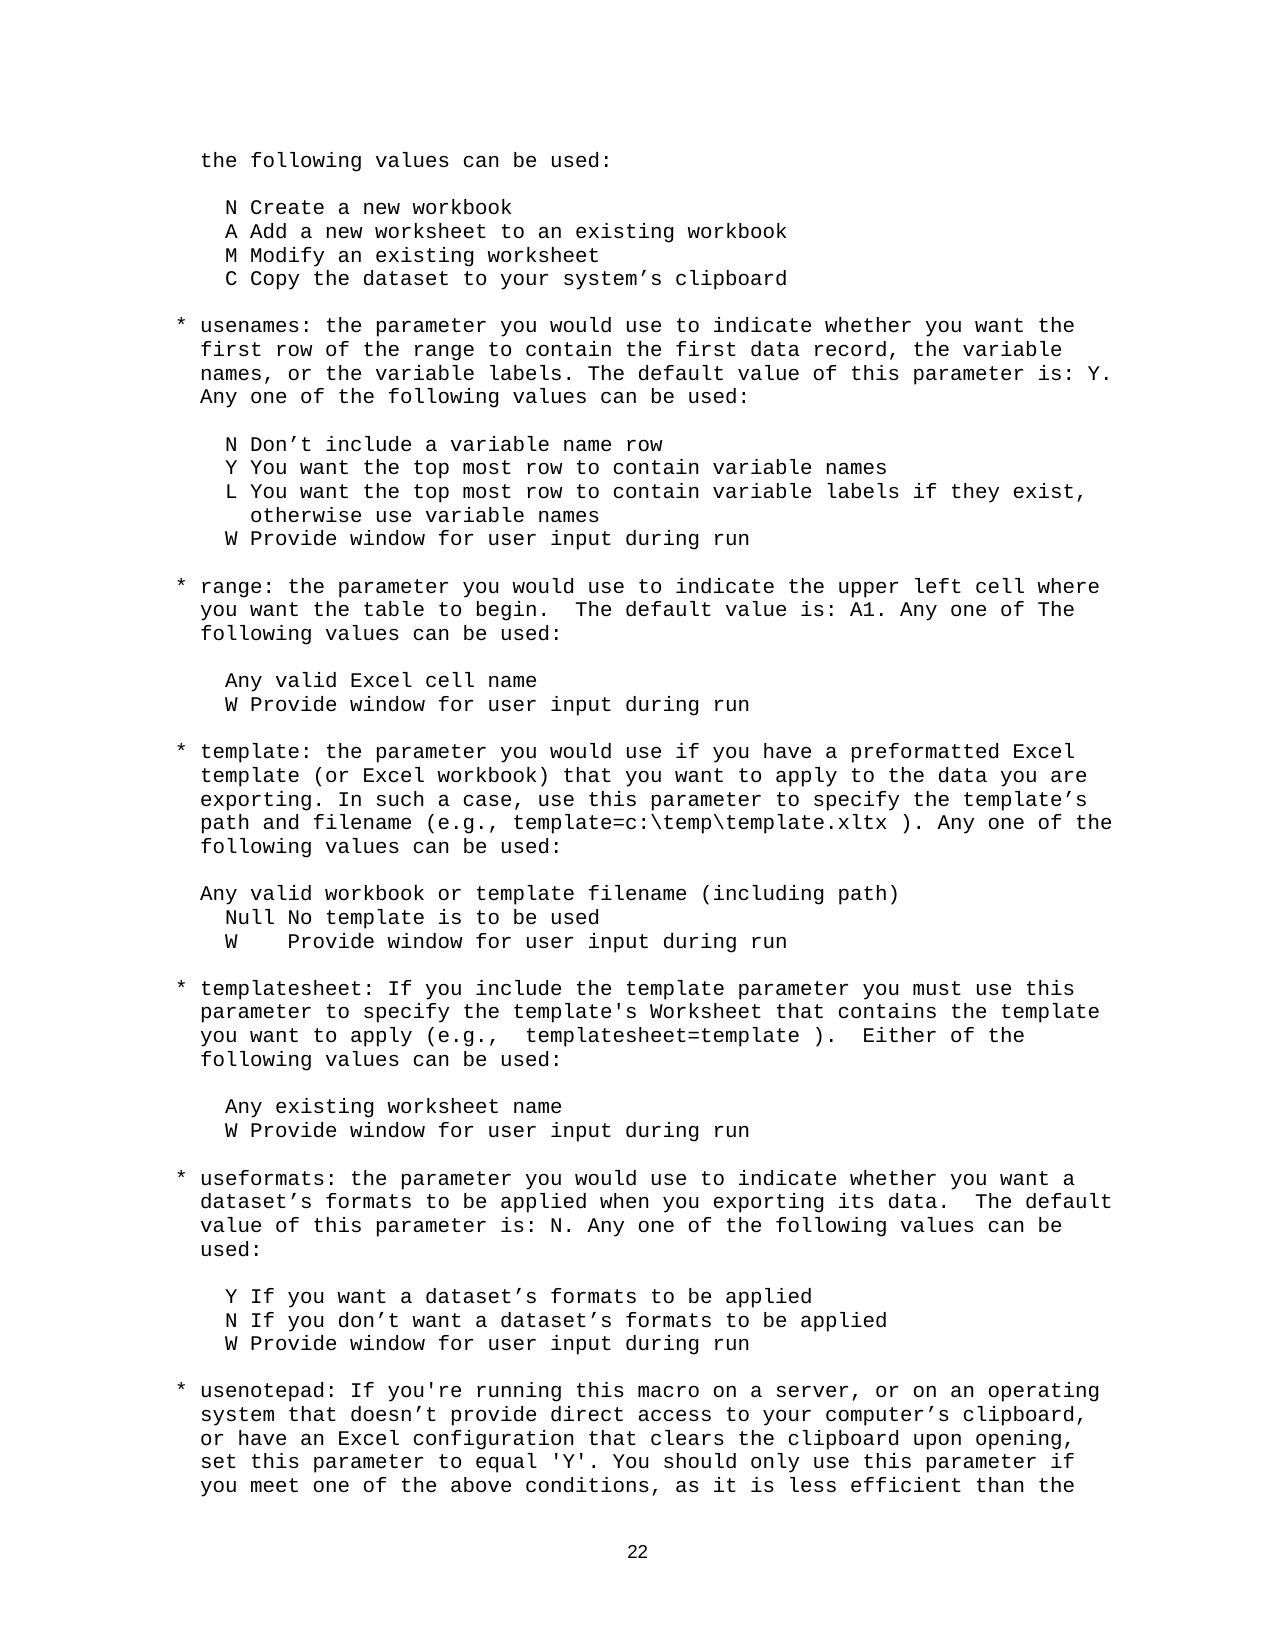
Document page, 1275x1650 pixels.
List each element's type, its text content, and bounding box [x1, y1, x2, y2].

text L You want the top most row to contain variable labels if they exist, [150, 481, 1125, 505]
text Null No template is to be used [150, 907, 1125, 931]
text N If you don’t want a dataset’s formats to be applied [150, 1309, 1125, 1333]
text N Create a new workbook [150, 197, 1125, 221]
text dataset’s formats to be applied when you exporting its data. The default [150, 1191, 1125, 1215]
text * useformats: the parameter you would use to indicate whether you want a [150, 1168, 1125, 1191]
text used: [150, 1239, 1125, 1262]
text W Provide window for user input during run [150, 931, 1125, 954]
text * usenames: the parameter you would use to indicate whether you want the [150, 316, 1125, 339]
text W Provide window for user input during run [150, 1120, 1125, 1144]
text template (or Excel workbook) that you want to apply to the data you are [150, 765, 1125, 789]
text you meet one of the above conditions, as it is less efficient than the [150, 1475, 1125, 1499]
text value of this parameter is: N. Any one of the following values can be [150, 1215, 1125, 1239]
text W Provide window for user input during run [150, 528, 1125, 552]
text following values can be used: [150, 1049, 1125, 1072]
text following values can be used: [150, 623, 1125, 647]
text Y If you want a dataset’s formats to be applied [150, 1286, 1125, 1309]
text C Copy the dataset to your system’s clipboard [150, 268, 1125, 292]
text Y You want the top most row to contain variable names [150, 457, 1125, 481]
text you want to apply (e.g., templatesheet=template ). Either of the [150, 1025, 1125, 1049]
text first row of the range to contain the first data record, the variable [150, 339, 1125, 363]
text names, or the variable labels. The default value of this parameter is: Y. [150, 363, 1125, 386]
text Any existing worksheet name [150, 1096, 1125, 1120]
text W Provide window for user input during run [150, 1333, 1125, 1357]
text Any valid workbook or template filename (including path) [150, 883, 1125, 907]
text otherwise use variable names [150, 505, 1125, 528]
text * templatesheet: If you include the template parameter you must use this [150, 978, 1125, 1002]
text or have an Excel configuration that clears the clipboard upon opening, [150, 1428, 1125, 1451]
text M Modify an existing worksheet [150, 244, 1125, 268]
text the following values can be used: [150, 150, 1125, 174]
text Any valid Excel cell name [150, 671, 1125, 694]
text * usenotepad: If you're running this macro on a server, or on an operating [150, 1381, 1125, 1404]
text * template: the parameter you would use if you have a preformatted Excel [150, 741, 1125, 765]
text * range: the parameter you would use to indicate the upper left cell where [150, 576, 1125, 599]
text system that doesn’t provide direct access to your computer’s clipboard, [150, 1404, 1125, 1428]
text W Provide window for user input during run [150, 694, 1125, 718]
text path and filename (e.g., template=c:\temp\template.xltx ). Any one of the [150, 812, 1125, 836]
text parameter to specify the template's Worksheet that contains the template [150, 1002, 1125, 1025]
text Any one of the following values can be used: [150, 386, 1125, 410]
text you want the table to begin. The default value is: A1. Any one of The [150, 599, 1125, 623]
text exporting. In such a case, use this parameter to specify the template’s [150, 789, 1125, 812]
text N Don’t include a variable name row [150, 434, 1125, 457]
text set this parameter to equal 'Y'. You should only use this parameter if [150, 1451, 1125, 1475]
text A Add a new worksheet to an existing workbook [150, 221, 1125, 244]
text following values can be used: [150, 836, 1125, 860]
